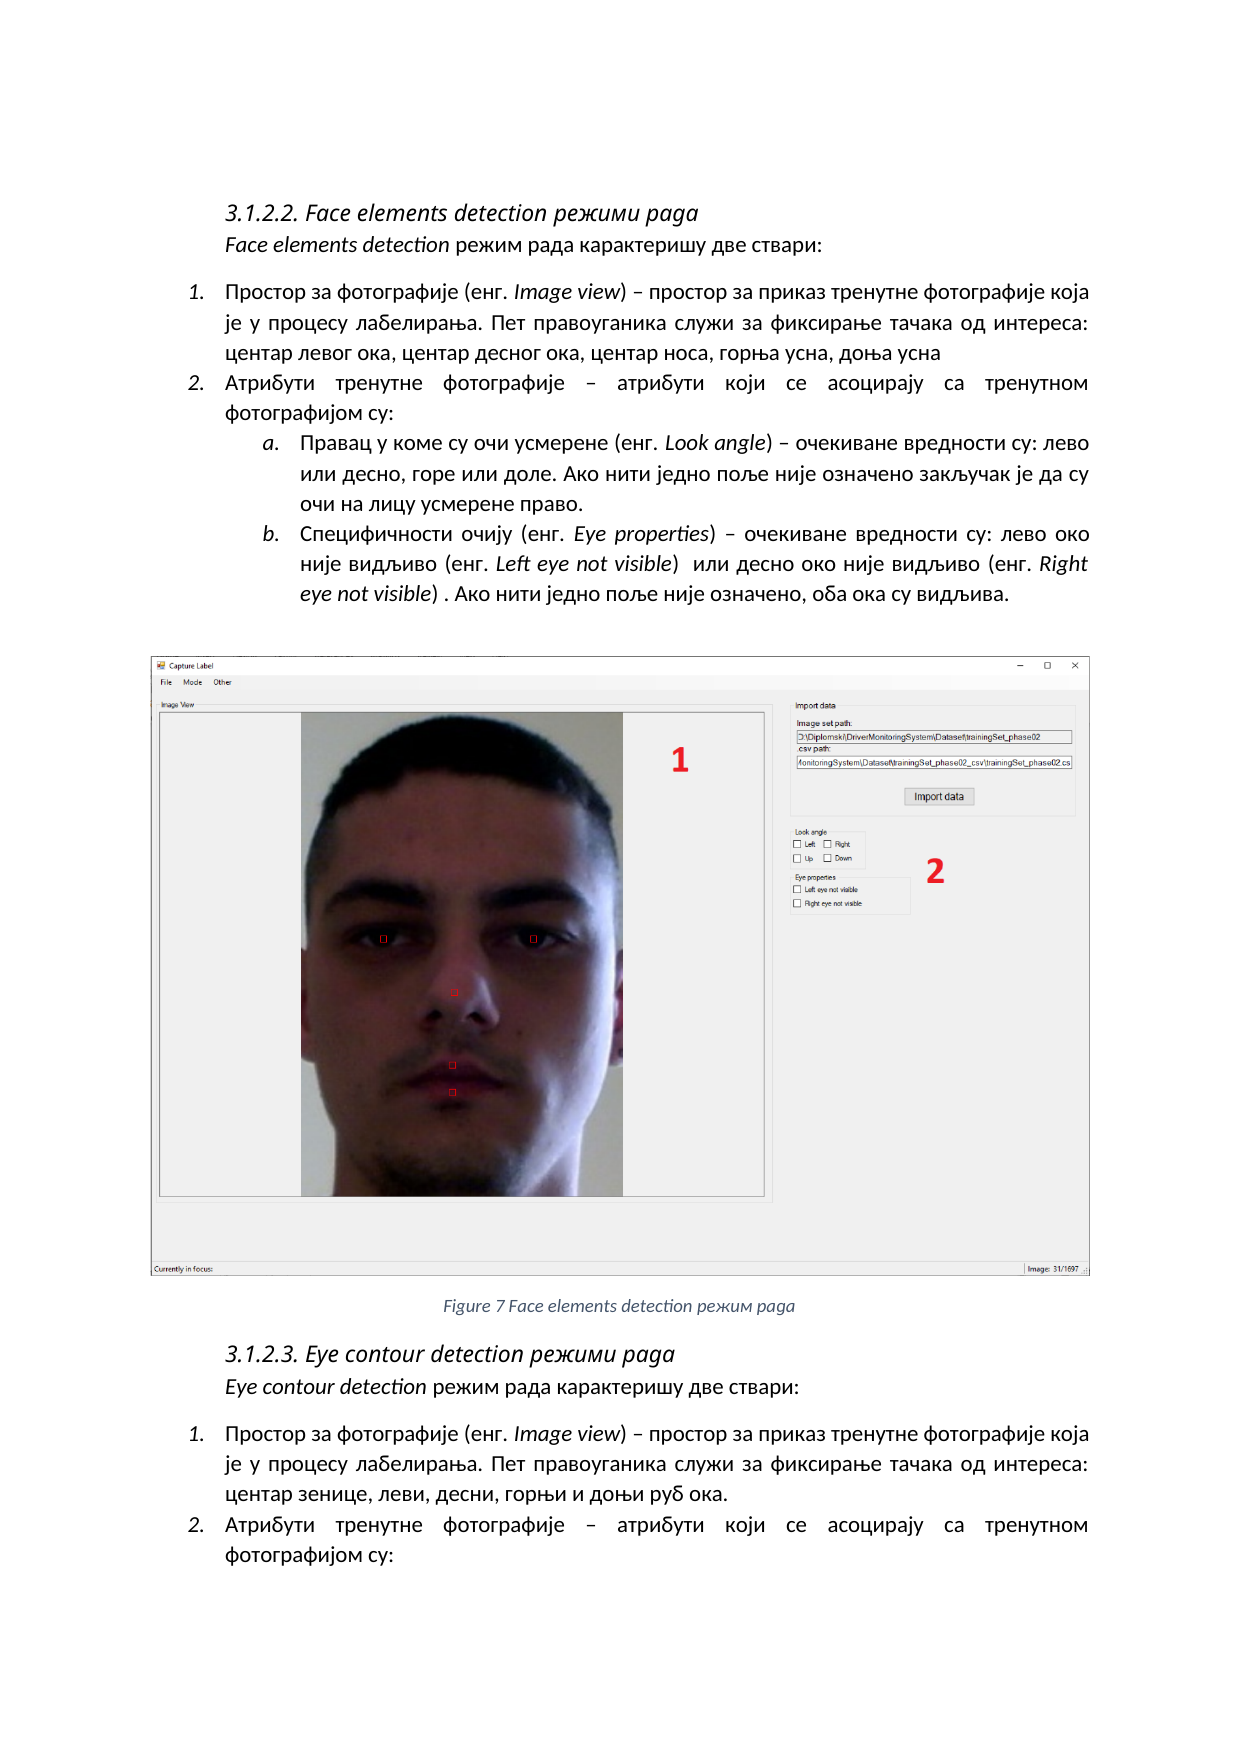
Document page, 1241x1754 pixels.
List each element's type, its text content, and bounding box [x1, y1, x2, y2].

picture [150, 656, 1090, 1276]
subtitle 3.1.2.3. Eye contour detection режими рада [150, 1338, 1090, 1370]
text Eye contour detection режим рада карактеришу две ствари: [150, 1372, 1090, 1400]
subtitle 3.1.2.2. Face elements detection режими рада [150, 197, 1090, 228]
list Простор за фотографије (енг. Image view) – простор за приказ тренутне фотографије која је у процесу лабелирања. Пет правоуганика служи за фиксирање тачака од интереса: центар левог ока, центар десног ока, центар носа, горња усна, доња усна [187, 277, 1090, 366]
list Специфичности очију (енг. Eye properties) – очекиване вредности су: лево око није видљиво (енг. Left eye not visible) или десно око није видљиво (енг. Right eye not visible) . Ако нити једно поље није означено, оба ока су видљива. [262, 519, 1090, 608]
list Атрибути тренутне фотографије – атрибути који се асоцирају са тренутном фотографијом су: [187, 1510, 1090, 1568]
list Простор за фотографије (енг. Image view) – простор за приказ тренутне фотографије која је у процесу лабелирања. Пет правоуганика служи за фиксирање тачака од интереса: центар зенице, леви, десни, горњи и доњи руб ока. [187, 1419, 1090, 1507]
list Правац у коме су очи усмерене (енг. Look angle) – очекиване вредности су: лево или десно, горе или доле. Ако нити једно поље није означено закључак је да су очи на лицу усмерене право. [262, 428, 1090, 517]
list Атрибути тренутне фотографије – атрибути који се асоцирају са тренутном фотографијом су: [187, 368, 1090, 426]
text Face elements detection режим рада карактеришу две ствари: [150, 231, 1090, 259]
